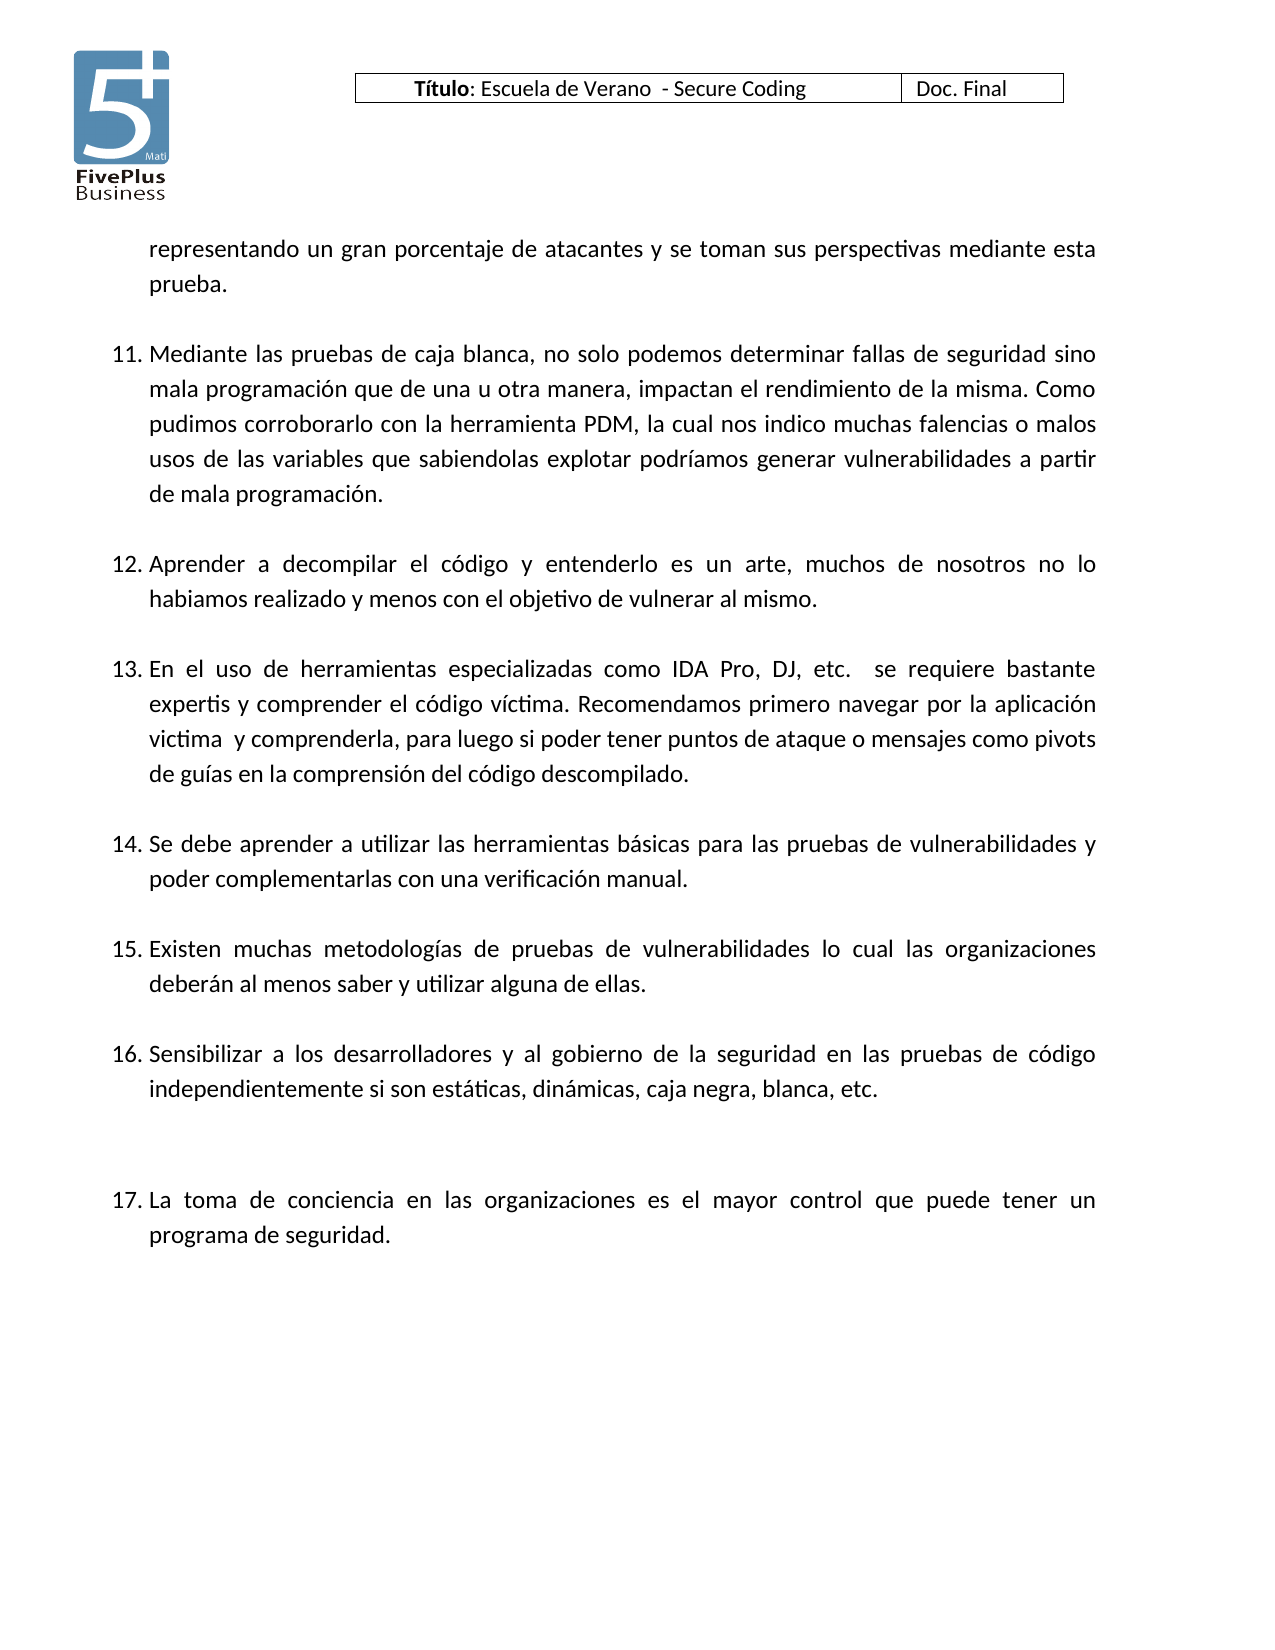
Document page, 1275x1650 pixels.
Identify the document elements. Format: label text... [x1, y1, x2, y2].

list Existen muchas metodologías de pruebas de vulnerabilidades lo cual las organizaciones deberán al menos saber y utilizar alguna de ellas. [111, 933, 1098, 998]
list Aprender a decompilar el código y entenderlo es un arte, muchos de nosotros no lo habiamos realizado y menos con el objetivo de vulnerar al mismo. [111, 548, 1098, 613]
list Sensibilizar a los desarrolladores y al gobierno de la seguridad en las pruebas de código independientemente si son estáticas, dinámicas, caja negra, blanca, etc. [111, 1038, 1098, 1103]
list Se debe aprender a utilizar las herramientas básicas para las pruebas de vulnerabilidades y poder complementarlas con una verificación manual. [111, 828, 1098, 893]
list La toma de conciencia en las organizaciones es el mayor control que puede tener un programa de seguridad. [111, 1185, 1098, 1250]
picture [73, 44, 173, 205]
list En el uso de herramientas especializadas como IDA Pro, DJ, etc. se requiere bastante expertis y comprender el código víctima. Recomendamos primero navegar por la aplicación victima y comprenderla, para luego si poder tener puntos de ataque o mensajes como pivots de guías en la comprensión del código descompilado. [111, 653, 1098, 788]
list Mediante las pruebas de caja blanca, no solo podemos determinar fallas de seguridad sino mala programación que de una u otra manera, impactan el rendimiento de la misma. Como pudimos corroborarlo con la herramienta PDM, la cual nos indico muchas falencias o malos usos de las variables que sabiendolas explotar podríamos generar vulnerabilidades a partir de mala programación. [111, 338, 1098, 508]
